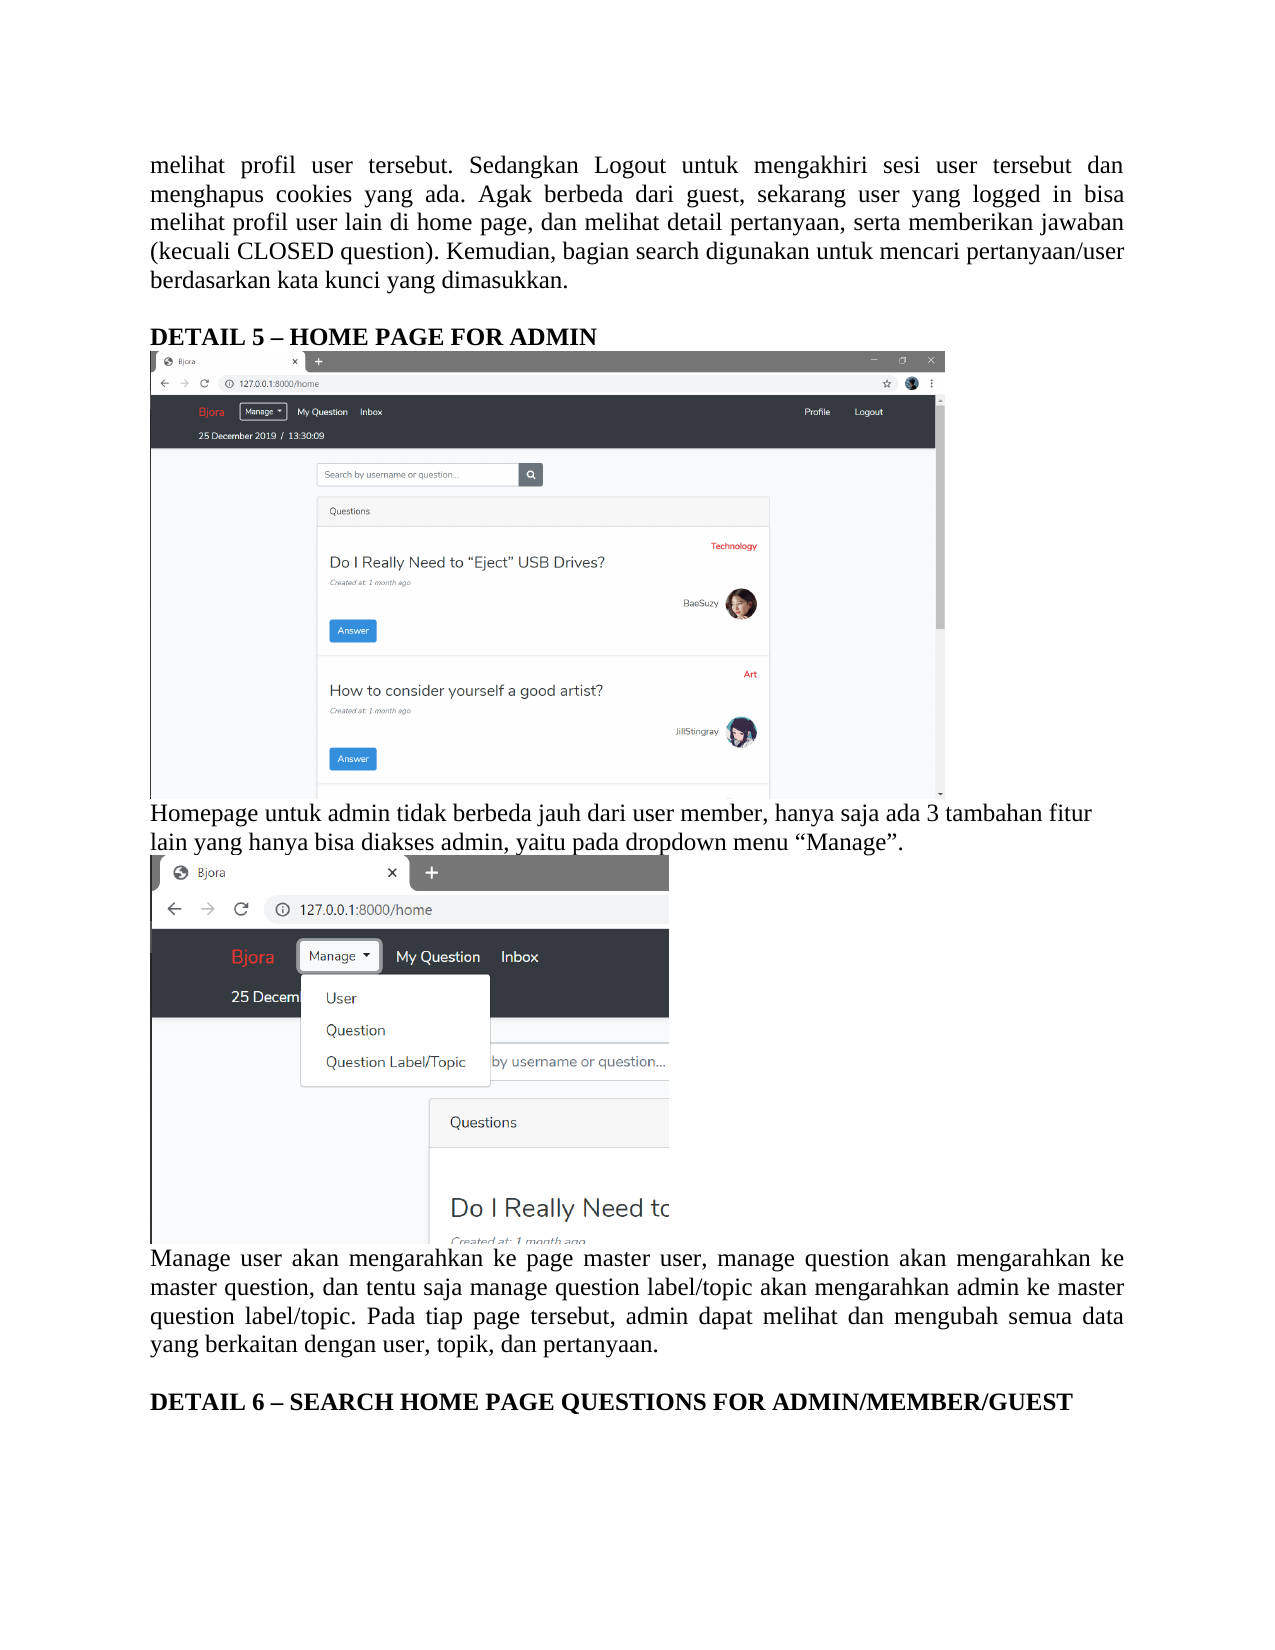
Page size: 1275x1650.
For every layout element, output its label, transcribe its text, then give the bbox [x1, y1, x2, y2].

text DETAIL 5 – HOME PAGE FOR ADMIN [150, 322, 1125, 351]
picture [150, 855, 669, 1244]
text Manage user akan mengarahkan ke page master user, manage question akan mengarahkan ke master question, dan tentu saja manage question label/topic akan mengarahkan admin ke master question label/topic. Pada tiap page tersebut, admin dapat melihat dan mengubah semua data yang berkaitan dengan user, topik, dan pertanyaan. [150, 1243, 1125, 1358]
text Homepage untuk admin tidak berbeda jauh dari user member, hanya saja ada 3 tambahan fitur lain yang hanya bisa diakses admin, yaitu pada dropdown menu “Manage”. [150, 798, 1125, 856]
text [150, 150, 1125, 294]
text DETAIL 6 – SEARCH HOME PAGE QUESTIONS FOR ADMIN/MEMBER/GUEST [150, 1387, 1125, 1416]
picture [150, 351, 945, 799]
